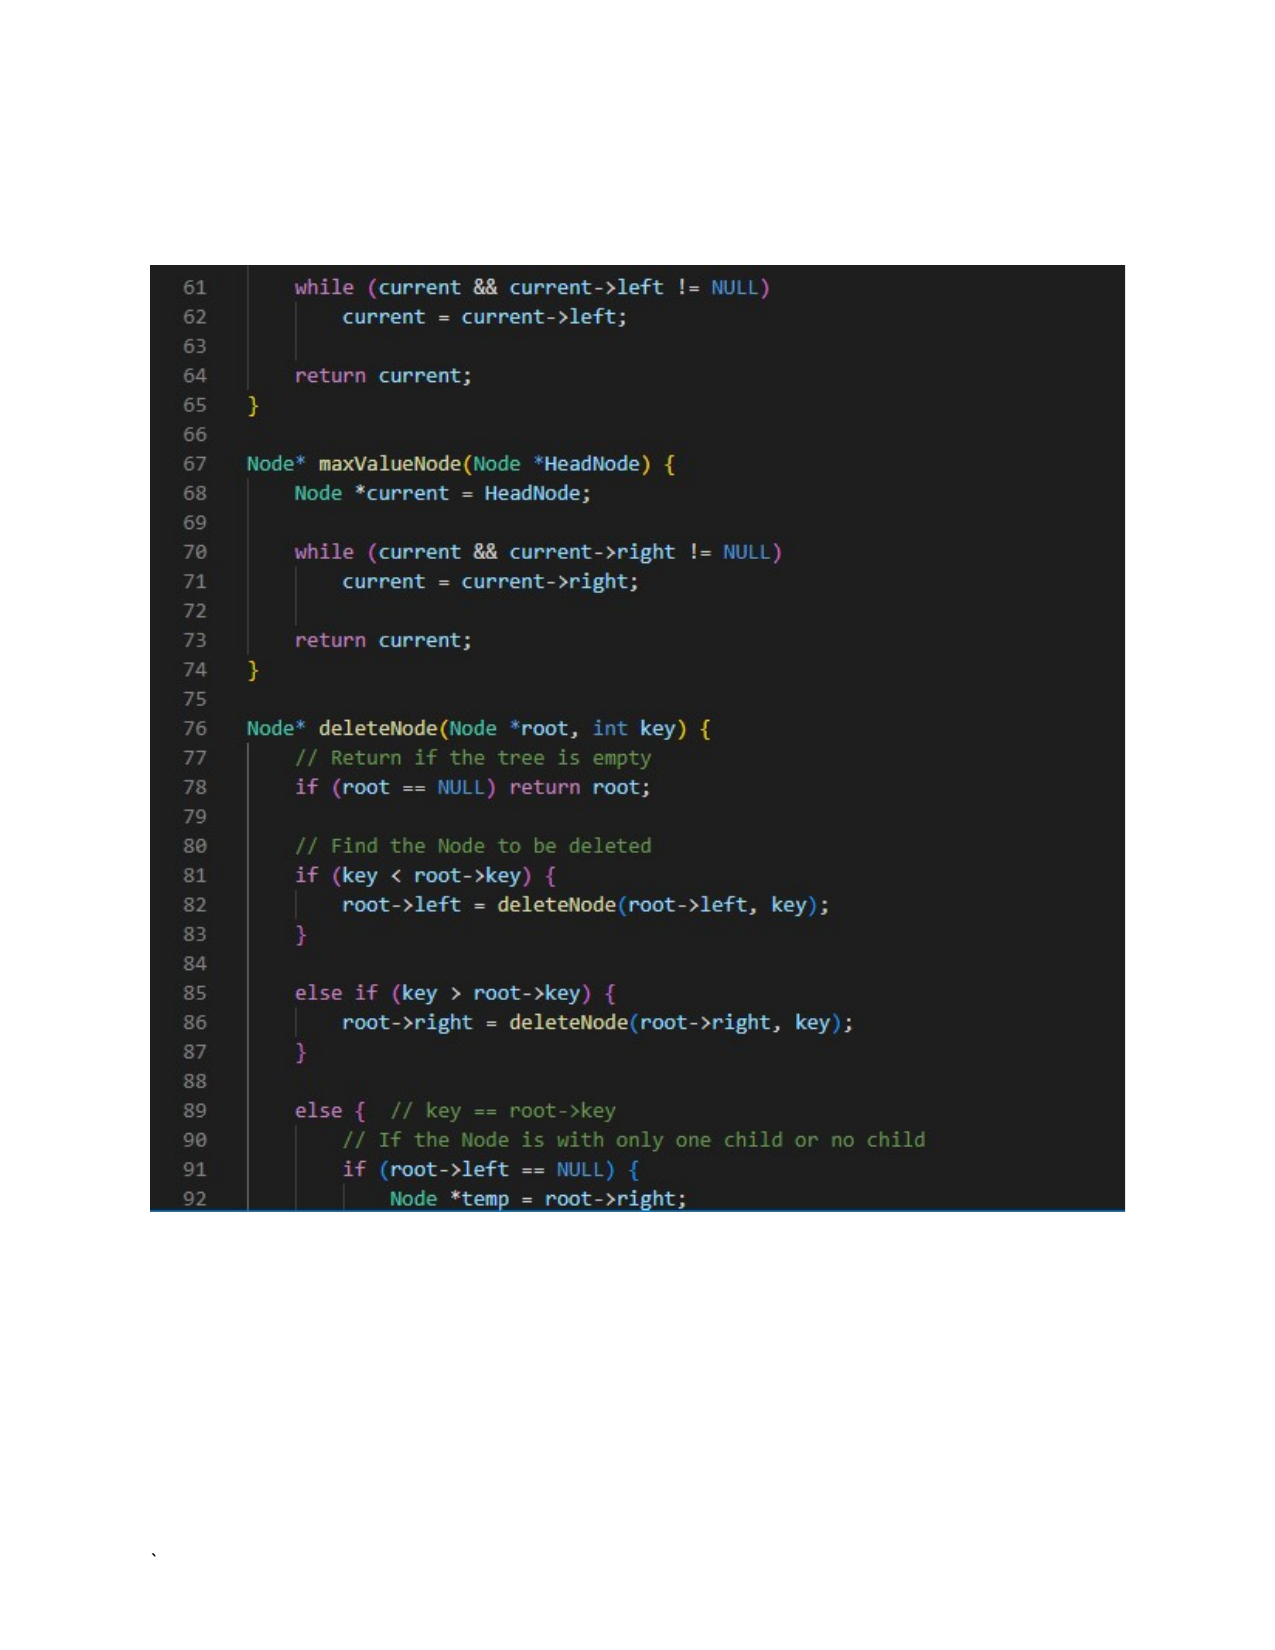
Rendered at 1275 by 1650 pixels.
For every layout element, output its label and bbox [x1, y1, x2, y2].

picture [150, 265, 1125, 1212]
